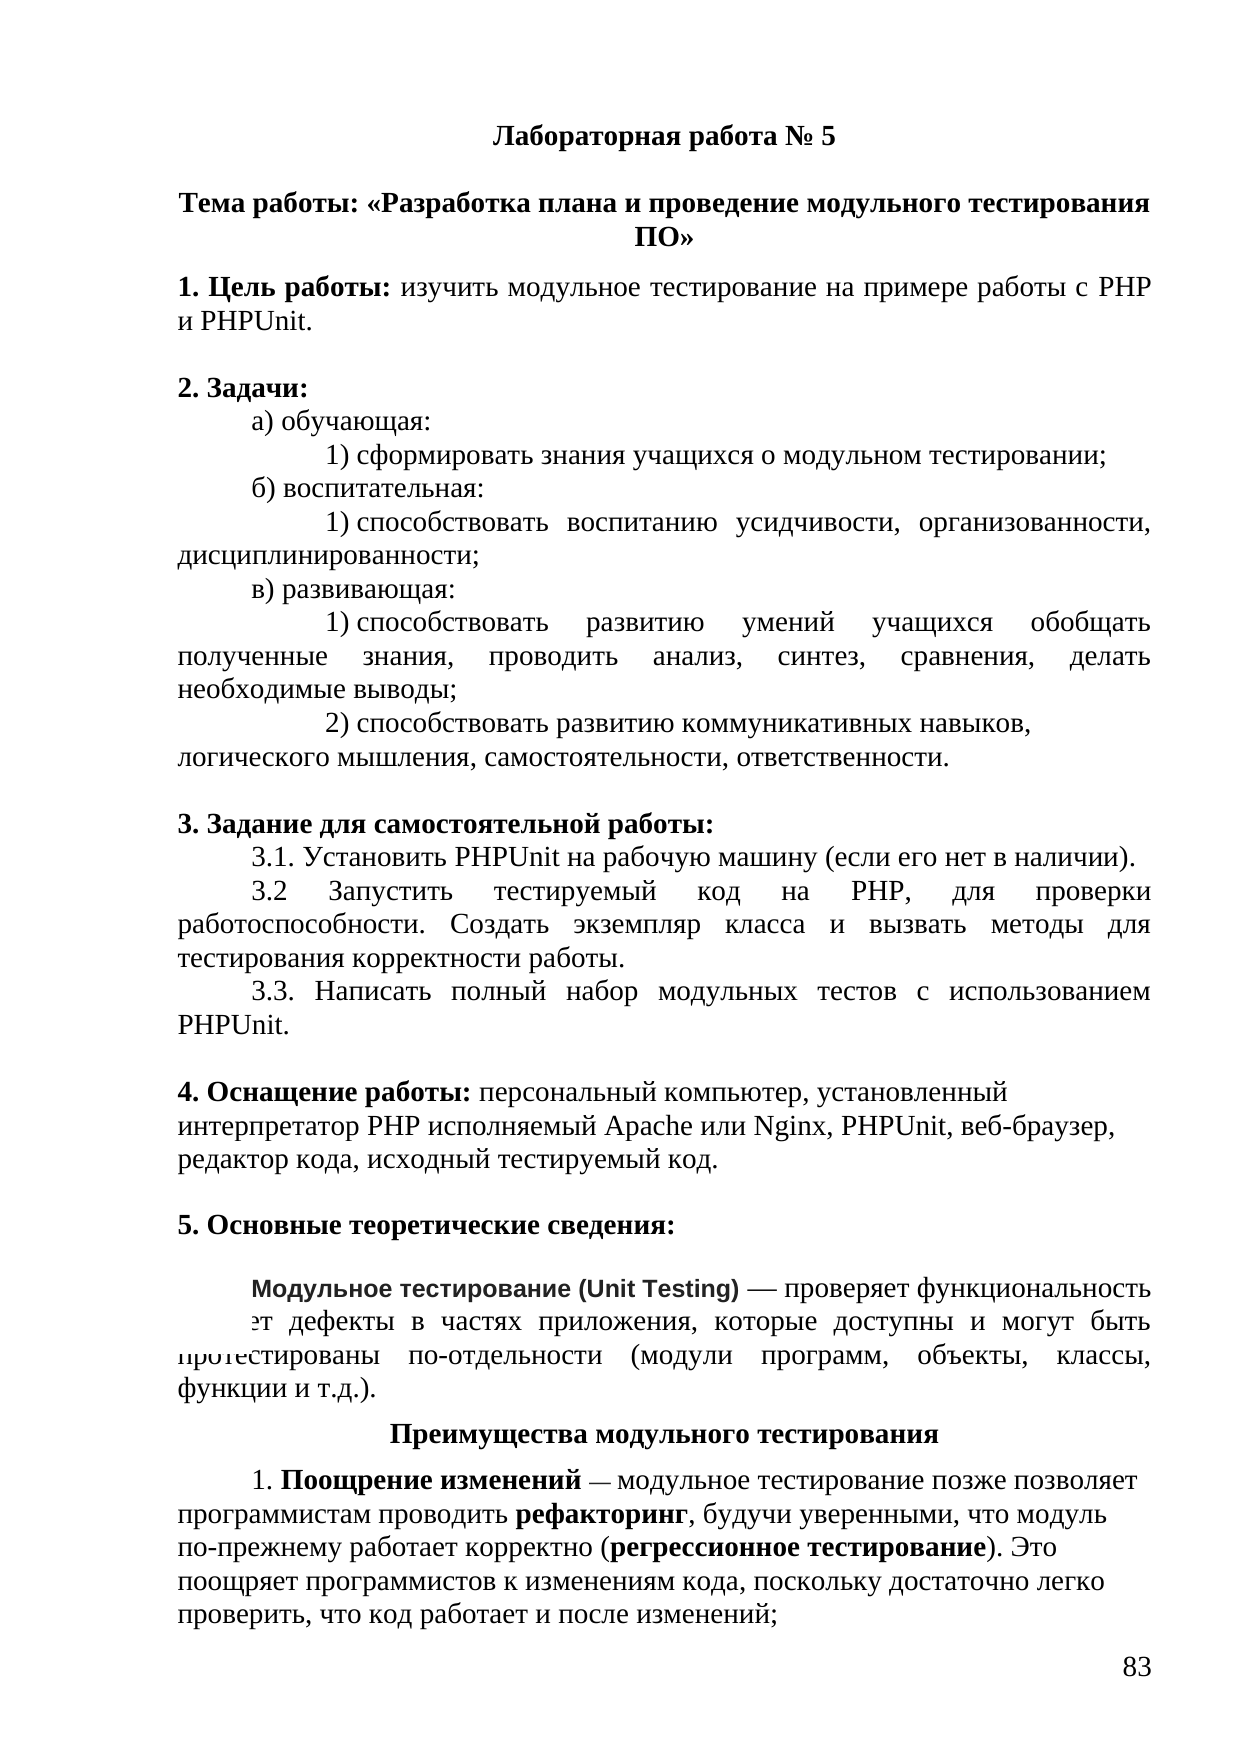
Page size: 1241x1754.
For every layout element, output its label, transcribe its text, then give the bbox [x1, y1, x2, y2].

list способствовать развитию умений учащихся обобщать полученные знания, проводить анализ, синтез, сравнения, делать необходимые выводы; [177, 604, 1152, 705]
text 4. Оснащение работы: персональный компьютер, установленный интерпретатор PHP исполняемый Apache или Nginx, PHPUnit, веб-браузер, редактор кода, исходный тестируемый код. [719, 1074, 1152, 1175]
list способствовать развитию коммуникативных навыков, логического мышления, самостоятельности, ответственности. [177, 705, 1152, 772]
list воспитательная: [177, 470, 1152, 504]
text 1. Цель работы: изучить модульное тестирование на примере работы с PHP и PHPUnit. [177, 269, 1152, 336]
text 2. Задачи: [177, 370, 1152, 403]
text 3.2 Запустить тестируемый код на PHP, для проверки работоспособности. Создать экземпляр класса и вызвать методы для тестирования корректности работы. [177, 873, 1152, 973]
text Преимущества модульного тестирования [177, 1416, 1152, 1450]
text 4. Оснащение работы: персональный компьютер, установленный интерпретатор PHP исполняемый Apache или Nginx, PHPUnit, веб-браузер, редактор кода, исходный тестируемый код. [177, 1074, 479, 1108]
list обучающая: [177, 403, 1152, 437]
list Поощрение изменений — модульное тестирование позже позволяет программистам проводить рефакторинг, будучи уверенными, что модуль по-прежнему работает корректно (регрессионное тестирование). Это поощряет программистов к изменениям кода, поскольку достаточно легко проверить, что код работает и после изменений; [177, 1462, 1152, 1630]
text Модульное тестирование (Unit Testing) — проверяет функциональность и ищет дефекты в частях приложения, которые доступны и могут быть протестированы по-отдельности (модули программ, объекты, классы, функции и т.д.). [177, 1270, 1152, 1404]
text 3.1. Установить PHPUnit на рабочую машину (если его нет в наличии). [177, 839, 1152, 873]
text Тема работы: «Разработка плана и проведение модульного тестирования ПО» [177, 185, 1152, 252]
text 5. Основные теоретические сведения: [177, 1208, 1152, 1241]
text Лабораторная работа № 5 [177, 118, 1152, 152]
list сформировать знания учащихся о модульном тестировании; [177, 437, 1152, 470]
text 3.3. Написать полный набор модульных тестов с использованием PHPUnit. [177, 973, 1152, 1041]
list развивающая: [177, 571, 1152, 604]
list способствовать воспитанию усидчивости, организованности, дисциплинированности; [177, 504, 1152, 571]
text 3. Задание для самостоятельной работы: [177, 806, 1152, 839]
